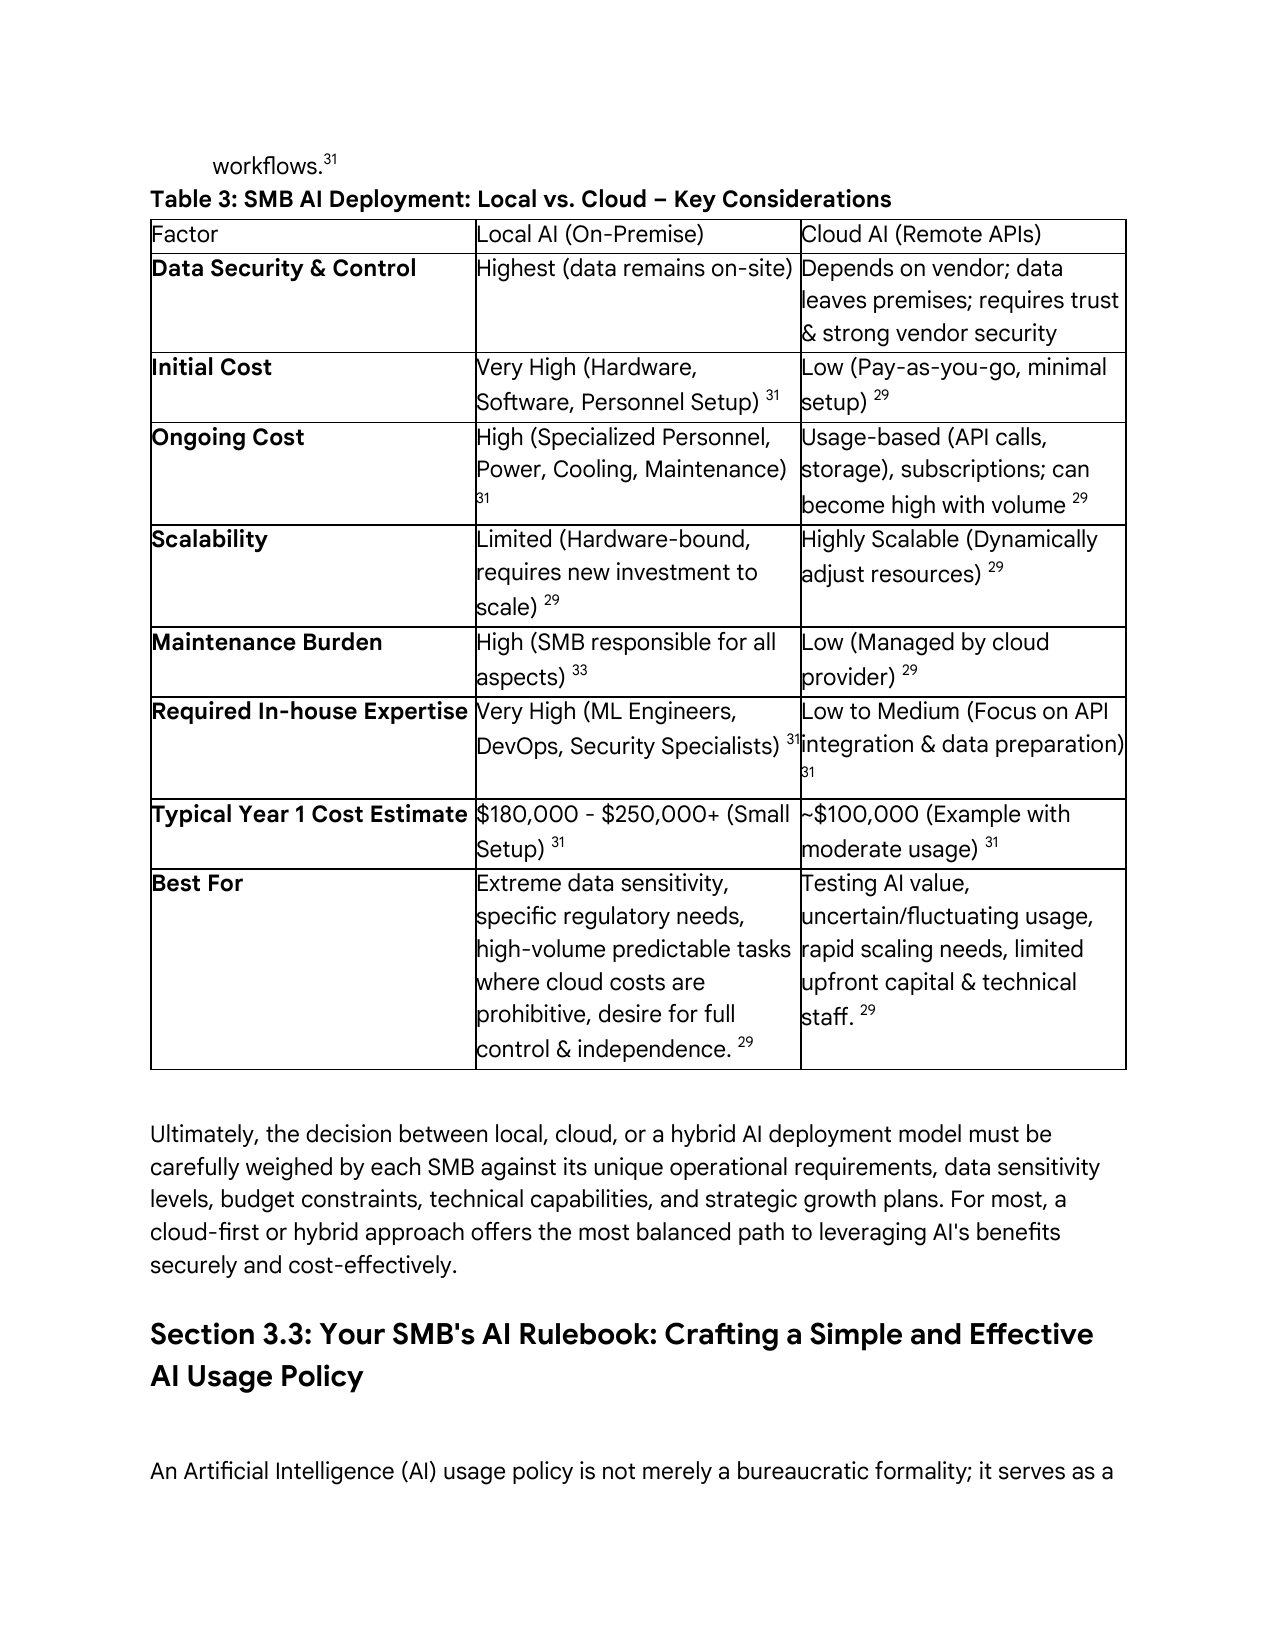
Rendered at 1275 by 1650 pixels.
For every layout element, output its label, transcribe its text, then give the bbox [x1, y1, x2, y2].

text Ultimately, the decision between local, cloud, or a hybrid AI deployment model must be carefully weighed by each SMB against its unique operational requirements, data sensitivity levels, budget constraints, technical capabilities, and strategic growth plans. For most, a cloud-first or hybrid approach offers the most balanced path to leveraging AI's benefits securely and cost-effectively. [150, 1120, 1125, 1280]
table_cell Highly Scalable (Dynamically adjust resources) 29 [802, 526, 1125, 626]
table_cell Low (Managed by cloud provider) 29 [802, 628, 1125, 696]
table_cell Best For [152, 870, 475, 1068]
table_cell Ongoing Cost [152, 423, 475, 524]
table_cell Limited (Hardware-bound, requires new investment to scale) 29 [477, 526, 800, 626]
table_cell High (SMB responsible for all aspects) 33 [477, 628, 800, 696]
table_cell Usage-based (API calls, storage), subscriptions; can become high with volume 29 [802, 423, 1125, 524]
table_cell Depends on vendor; data leaves premises; requires trust & strong vendor security [802, 254, 1125, 352]
table_cell Highest (data remains on-site) [477, 254, 800, 352]
table_cell Extreme data sensitivity, specific regulatory needs, high-volume predictable tasks where cloud costs are prohibitive, desire for full control & independence. 29 [477, 870, 800, 1068]
table_cell Typical Year 1 Cost Estimate [152, 800, 475, 868]
table_cell ~$100,000 (Example with moderate usage) 31 [802, 800, 1125, 868]
table_cell Very High (Hardware, Software, Personnel Setup) 31 [477, 353, 800, 421]
table_header Factor [152, 220, 475, 252]
table_cell Low to Medium (Focus on API integration & data preparation) 31 [802, 698, 1125, 798]
table_cell Testing AI value, uncertain/fluctuating usage, rapid scaling needs, limited upfront capital & technical staff. 29 [802, 870, 1125, 1068]
table_cell High (Specialized Personnel, Power, Cooling, Maintenance) 31 [477, 423, 800, 524]
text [150, 1457, 1125, 1486]
table_cell Data Security & Control [152, 254, 475, 352]
table_cell Scalability [152, 526, 475, 626]
table_cell Very High (ML Engineers, DevOps, Security Specialists) 31 [477, 698, 800, 798]
table_header Cloud AI (Remote APIs) [802, 220, 1125, 252]
table_cell $180,000 - $250,000+ (Small Setup) 31 [477, 800, 800, 868]
table_header Local AI (On-Premise) [477, 220, 800, 252]
table_cell Initial Cost [152, 353, 475, 421]
text Table 3: SMB AI Deployment: Local vs. Cloud – Key Considerations [150, 186, 1125, 214]
table_cell Maintenance Burden [152, 628, 475, 696]
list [175, 150, 1125, 181]
table_cell Low (Pay-as-you-go, minimal setup) 29 [802, 353, 1125, 421]
subtitle Section 3.3: Your SMB's AI Rulebook: Crafting a Simple and Effective AI Usage Policy [150, 1316, 1125, 1394]
table_cell Required In-house Expertise [152, 698, 475, 798]
